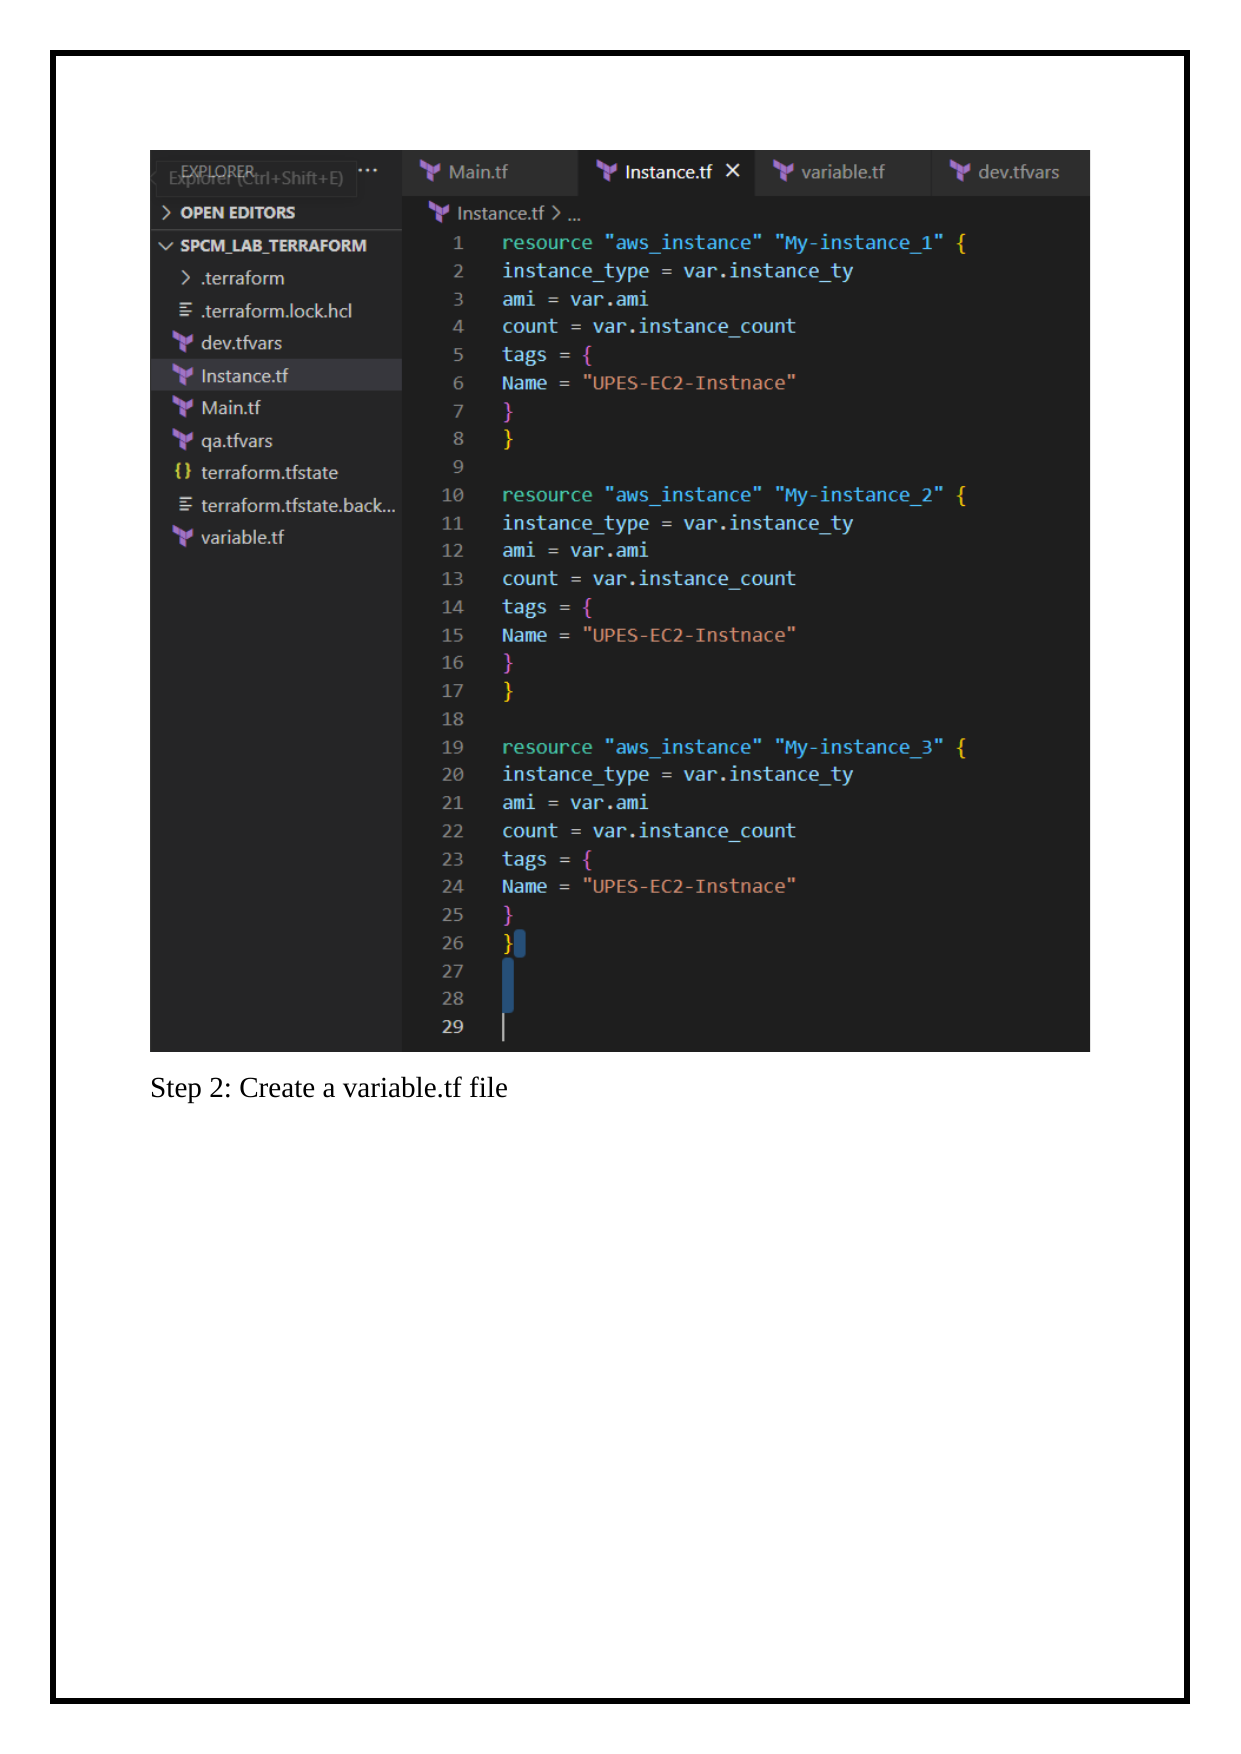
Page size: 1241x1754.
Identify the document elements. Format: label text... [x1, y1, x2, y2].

picture [150, 150, 1091, 1052]
text Step 2: Create a variable.tf file [150, 1070, 1090, 1104]
